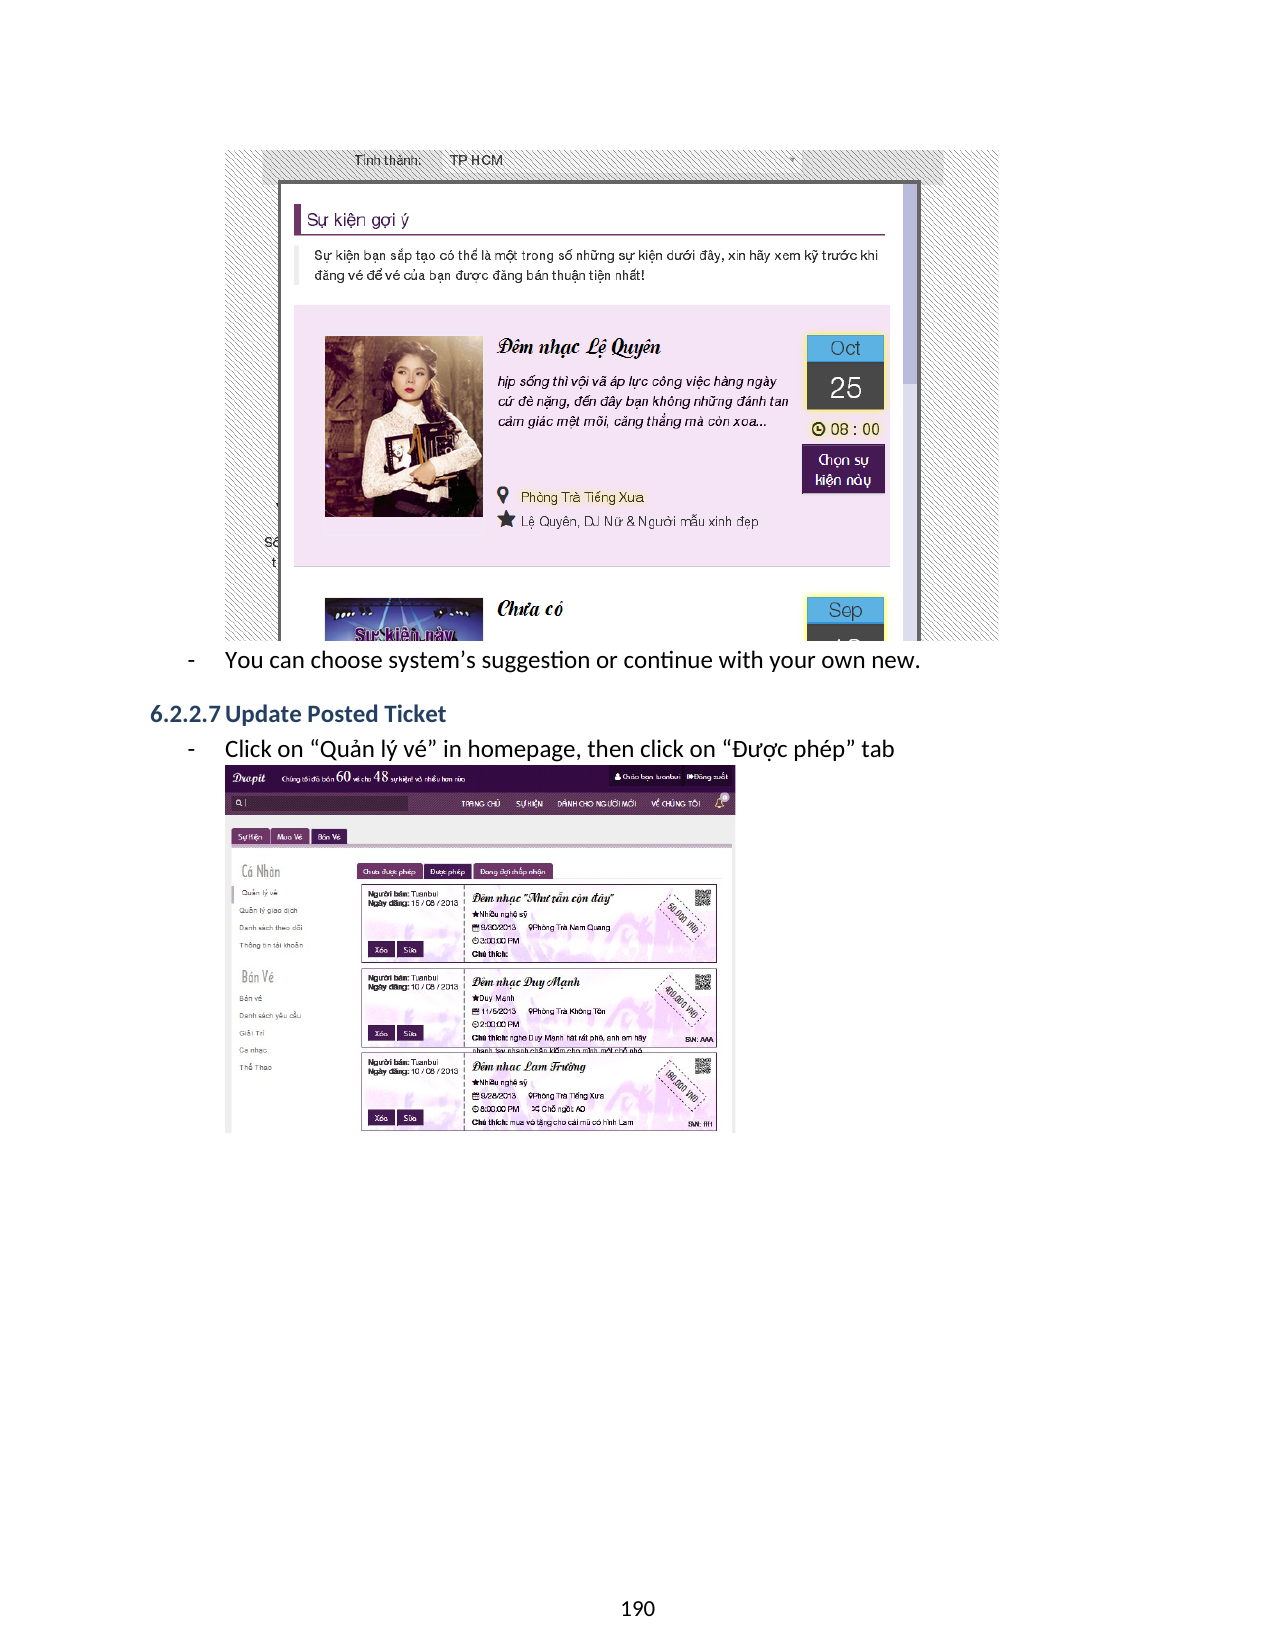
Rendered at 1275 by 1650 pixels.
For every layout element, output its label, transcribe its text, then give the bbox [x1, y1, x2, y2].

picture [225, 765, 736, 1133]
picture [225, 150, 999, 641]
subtitle 6.2.2.7 Update Posted Ticket [150, 698, 1125, 728]
list You can choose system’s suggestion or continue with your own new. [187, 644, 1125, 675]
